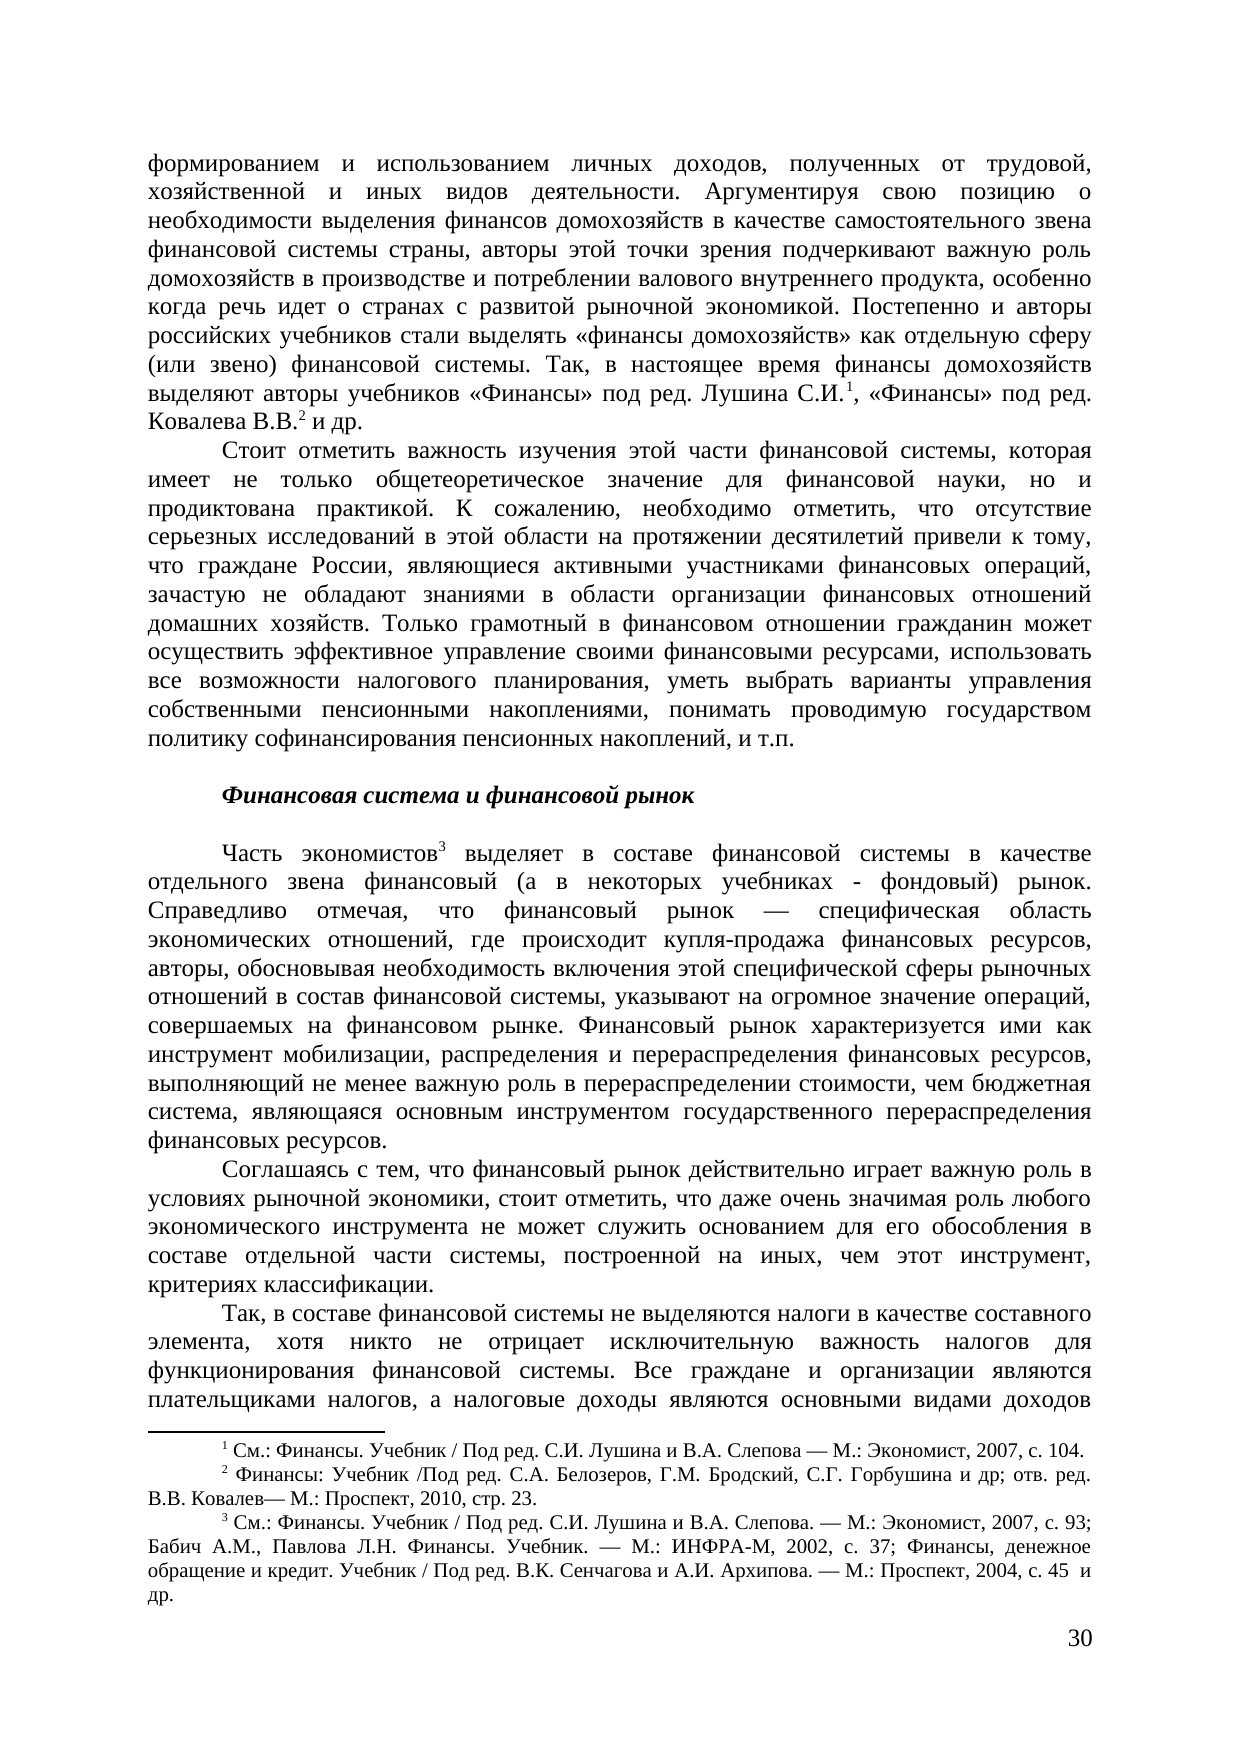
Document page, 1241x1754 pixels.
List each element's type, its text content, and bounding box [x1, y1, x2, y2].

text Часть экономистов выделяет в составе финансовой системы в качестве отдельного звена финансовый (а в некоторых учебниках - фондовый) рынок. Справедливо отмечая, что финансовый рынок — специфическая область экономических отношений, где происходит купля-продажа финансовых ресурсов, авторы, обосновывая необходимость включения этой специфической сферы рыночных отношений в состав финансовой системы, указывают на огромное значение операций, совершаемых на финансовом рынке. Финансовый рынок характеризуется ими как инструмент мобилизации, распределения и перераспределения финансовых ресурсов, выполняющий не менее важную роль в перераспределении стоимости, чем бюджетная система, являющаяся основным инструментом государственного перераспределения финансовых ресурсов. [148, 838, 1092, 1154]
text Финансовая система и финансовой рынок [148, 780, 1092, 809]
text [148, 1298, 1092, 1413]
text Стоит отметить важность изучения этой части финансовой системы, которая имеет не только общетеоретическое значение для финансовой науки, но и продиктована практикой. К сожалению, необходимо отметить, что отсутствие серьезных исследований в этой области на протяжении десятилетий привели к тому, что граждане России, являющиеся активными участниками финансовых операций, зачастую не обладают знаниями в области организации финансовых отношений домашних хозяйств. Только грамотный в финансовом отношении гражданин может осуществить эффективное управление своими финансовыми ресурсами, использовать все возможности налогового планирования, уметь выбрать варианты управления собственными пенсионными накоплениями, понимать проводимую государством политику софинансирования пенсионных накоплений, и т.п. [148, 435, 1092, 751]
text Соглашаясь с тем, что финансовый рынок действительно играет важную роль в условиях рыночной экономики, стоит отметить, что даже очень значимая роль любого экономического инструмента не может служить основанием для его обособления в составе отдельной части системы, построенной на иных, чем этот инструмент, критериях классификации. [148, 1154, 1092, 1298]
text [148, 148, 1092, 435]
